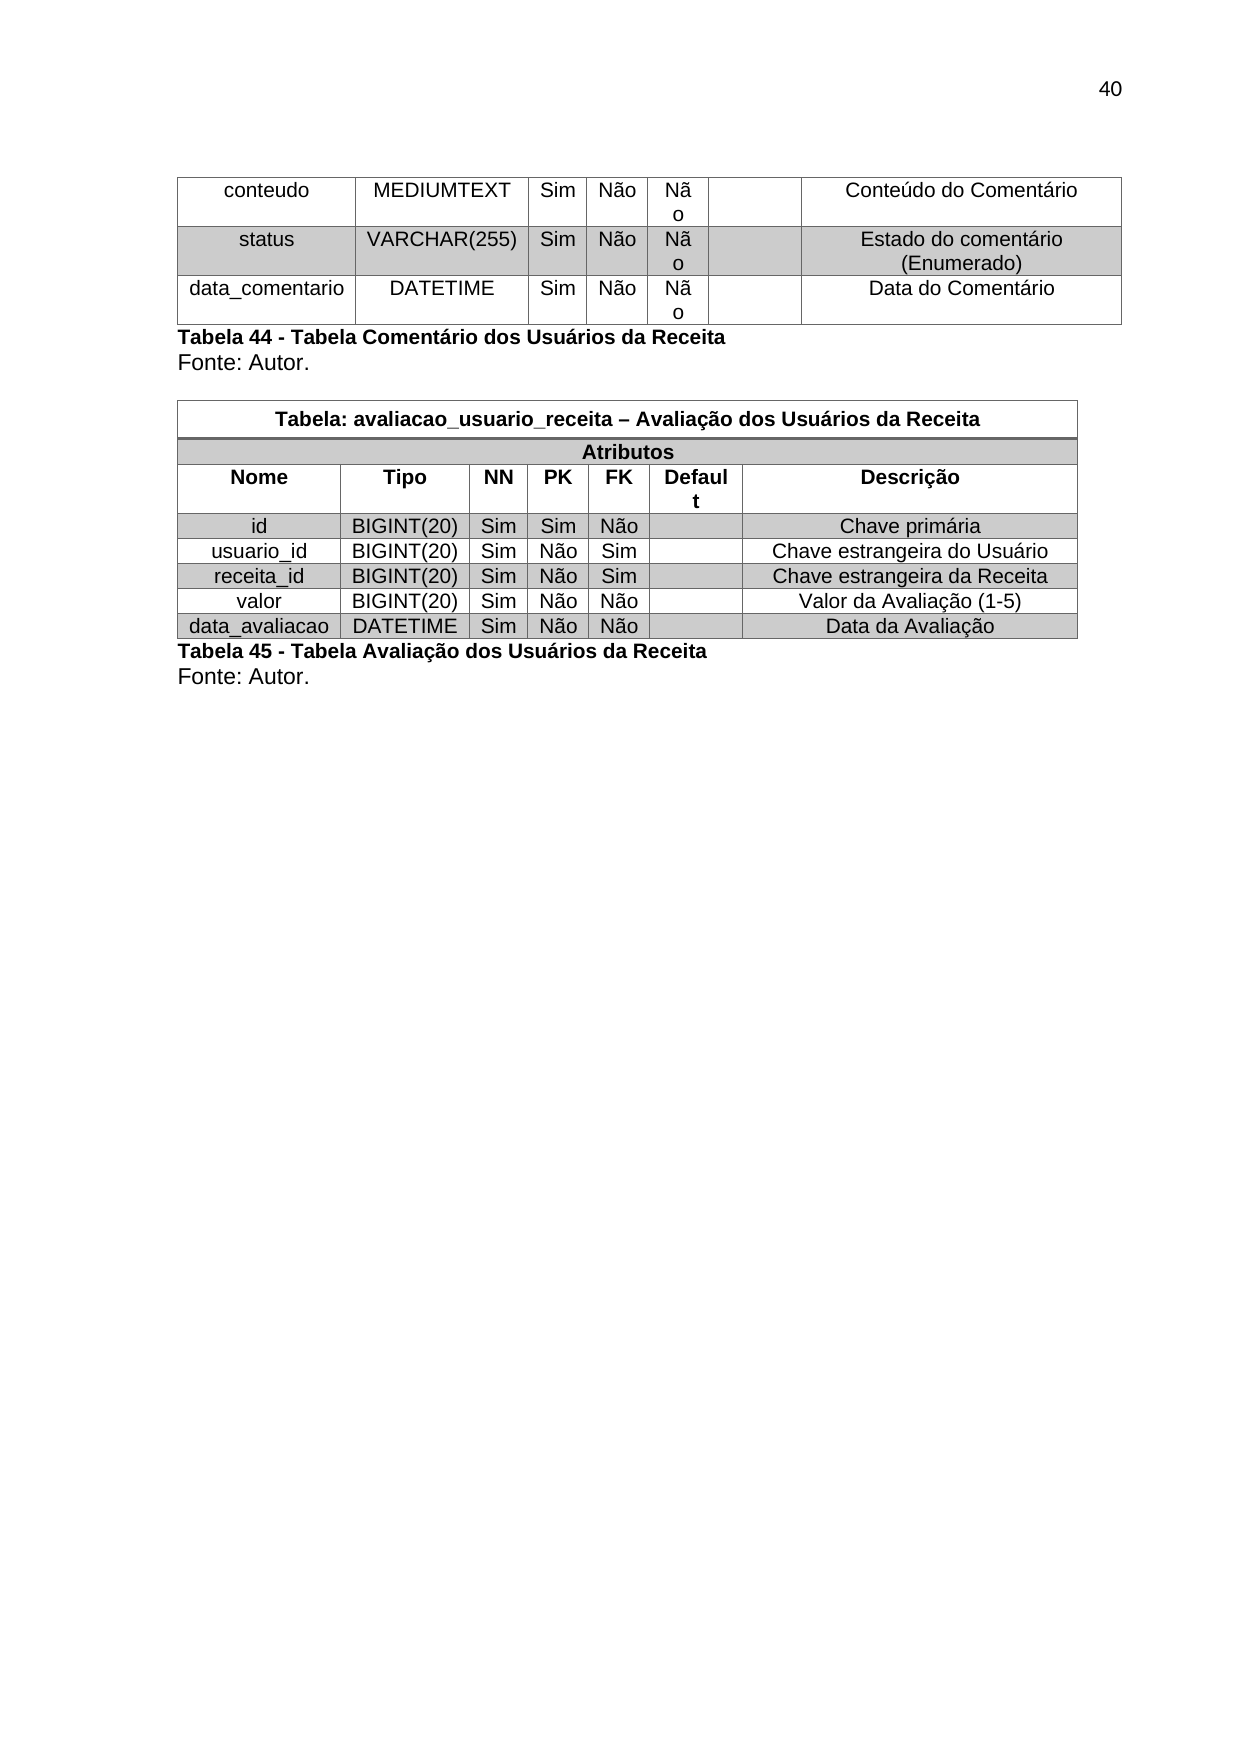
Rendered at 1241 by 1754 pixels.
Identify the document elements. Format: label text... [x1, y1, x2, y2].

table_cell Sim [529, 276, 586, 324]
table_cell Descrição [743, 465, 1077, 513]
table_cell Não [589, 614, 649, 638]
table_cell [650, 614, 742, 638]
table_cell [650, 539, 742, 563]
table_cell Não [528, 564, 588, 588]
table_cell Não [648, 276, 708, 324]
table_cell Não [528, 539, 588, 563]
table_cell NN [470, 465, 527, 513]
table_cell conteudo [178, 178, 355, 226]
table_cell Sim [470, 614, 527, 638]
table_cell Estado do comentário (Enumerado) [802, 227, 1121, 275]
table_cell Não [528, 614, 588, 638]
table_cell FK [589, 465, 649, 513]
table_cell Sim [470, 514, 527, 538]
table_cell Sim [470, 589, 527, 613]
table_cell Sim [528, 514, 588, 538]
table_cell id [178, 514, 340, 538]
table_cell DATETIME [341, 614, 469, 638]
table_cell receita_id [178, 564, 340, 588]
table_cell MEDIUMTEXT [356, 178, 528, 226]
table_cell Nome [178, 465, 340, 513]
table_cell Atributos [178, 440, 1077, 464]
table_cell status [178, 227, 355, 275]
table_cell Chave primária [743, 514, 1077, 538]
table_cell Não [589, 589, 649, 613]
table_cell valor [178, 589, 340, 613]
table_cell Chave estrangeira da Receita [743, 564, 1077, 588]
table_cell VARCHAR(255) [356, 227, 528, 275]
text Fonte: Autor. [177, 349, 1122, 375]
table_cell Sim [589, 564, 649, 588]
table_cell [650, 514, 742, 538]
table_cell Não [587, 227, 647, 275]
table_cell BIGINT(20) [341, 564, 469, 588]
table_cell Não [587, 276, 647, 324]
table_cell data_comentario [178, 276, 355, 324]
table_cell Default [650, 465, 742, 513]
table_cell Data da Avaliação [743, 614, 1077, 638]
table_cell Não [587, 178, 647, 226]
table_cell Valor da Avaliação (1-5) [743, 589, 1077, 613]
table_cell Conteúdo do Comentário [802, 178, 1121, 226]
table_cell usuario_id [178, 539, 340, 563]
table_cell [709, 276, 801, 324]
table_cell BIGINT(20) [341, 514, 469, 538]
table_cell [709, 178, 801, 226]
table_cell Sim [529, 178, 586, 226]
table_cell Chave estrangeira do Usuário [743, 539, 1077, 563]
table_cell [709, 227, 801, 275]
table_cell Data do Comentário [802, 276, 1121, 324]
table_cell data_avaliacao [178, 614, 340, 638]
table_cell Sim [529, 227, 586, 275]
table_cell Sim [470, 564, 527, 588]
text Fonte: Autor. [177, 663, 1122, 689]
table_cell Não [648, 227, 708, 275]
table_cell Sim [470, 539, 527, 563]
table_cell Não [648, 178, 708, 226]
table_cell PK [528, 465, 588, 513]
table_cell Sim [589, 539, 649, 563]
table_cell BIGINT(20) [341, 539, 469, 563]
table_cell BIGINT(20) [341, 589, 469, 613]
table_cell Não [528, 589, 588, 613]
table_cell [650, 564, 742, 588]
table_cell Não [589, 514, 649, 538]
table_cell DATETIME [356, 276, 528, 324]
table_header Tabela: avaliacao_usuario_receita – Avaliação dos Usuários da Receita [178, 401, 1077, 437]
table_cell Tipo [341, 465, 469, 513]
table_cell [650, 589, 742, 613]
